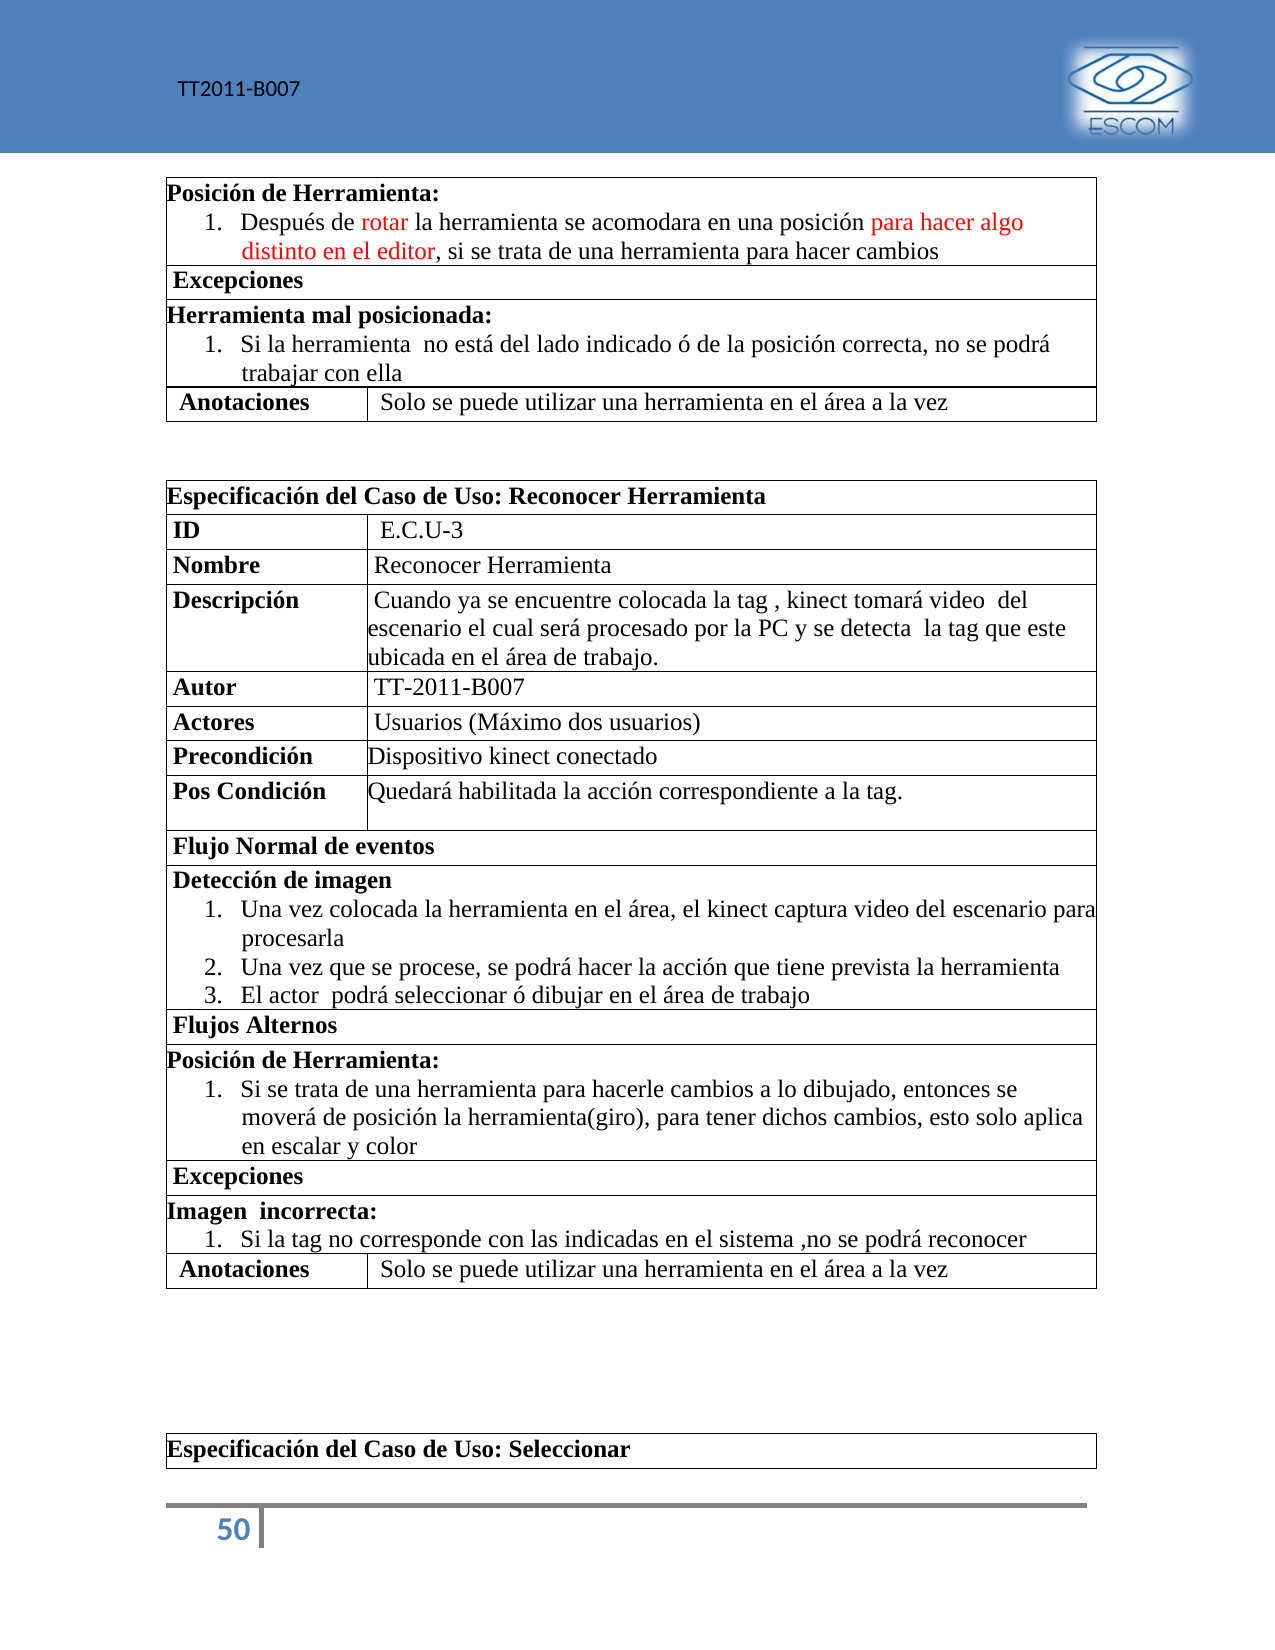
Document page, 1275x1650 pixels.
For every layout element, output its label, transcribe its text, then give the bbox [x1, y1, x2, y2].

table_cell Cuando ya se encuentre colocada la tag , kinect tomará video del escenario el cual será procesado por la PC y se detecta la tag que este ubicada en el área de trabajo. [368, 585, 1096, 671]
table_cell ID [167, 515, 367, 549]
table_header Especificación del Caso de Uso: Reconocer Herramienta [167, 481, 1096, 514]
table_cell Imagen incorrecta: Si la tag no corresponde con las indicadas en el sistema ,no se podrá reconocer [167, 1196, 1096, 1253]
table_cell Dispositivo kinect conectado [368, 741, 1096, 775]
table_cell Excepciones [167, 266, 1096, 299]
table_cell Detección de imagen Una vez colocada la herramienta en el área, el kinect captura video del escenario para procesarla Una vez que se procese, se podrá hacer la acción que tiene prevista la herramienta El actor podrá seleccionar ó dibujar en el área de trabajo [167, 866, 1096, 1009]
table_cell Anotaciones [167, 1254, 367, 1288]
table_cell Reconocer Herramienta [368, 550, 1096, 584]
table_cell E.C.U-3 [368, 515, 1096, 549]
table_cell Solo se puede utilizar una herramienta en el área a la vez [368, 388, 1096, 421]
table_cell Posición de Herramienta: Si se trata de una herramienta para hacerle cambios a lo dibujado, entonces se moverá de posición la herramienta(giro), para tener dichos cambios, esto solo aplica en escalar y color [167, 1045, 1096, 1160]
table_cell Precondición [167, 741, 367, 775]
table_cell Solo se puede utilizar una herramienta en el área a la vez [368, 1254, 1096, 1288]
table_cell Pos Condición [167, 776, 367, 830]
picture [1082, 55, 1178, 122]
table_cell Anotaciones [167, 388, 367, 421]
table_cell Flujos Alternos [167, 1010, 1096, 1044]
table_cell Excepciones [167, 1161, 1096, 1195]
table_cell TT-2011-B007 [368, 672, 1096, 706]
table_cell Posición de Herramienta: Después de rotar la herramienta se acomodara en una posición para hacer algo distinto en el editor, si se trata de una herramienta para hacer cambios [167, 178, 1096, 264]
table_cell Autor [167, 672, 367, 706]
table_header Especificación del Caso de Uso: Seleccionar [167, 1434, 1096, 1467]
table_cell Quedará habilitada la acción correspondiente a la tag. [368, 776, 1096, 830]
table_cell Actores [167, 707, 367, 740]
table_cell Flujo Normal de eventos [167, 831, 1096, 864]
table_cell Herramienta mal posicionada: Si la herramienta no está del lado indicado ó de la posición correcta, no se podrá trabajar con ella [167, 300, 1096, 386]
table_cell Descripción [167, 585, 367, 671]
table_cell Nombre [167, 550, 367, 584]
table_cell Usuarios (Máximo dos usuarios) [368, 707, 1096, 740]
